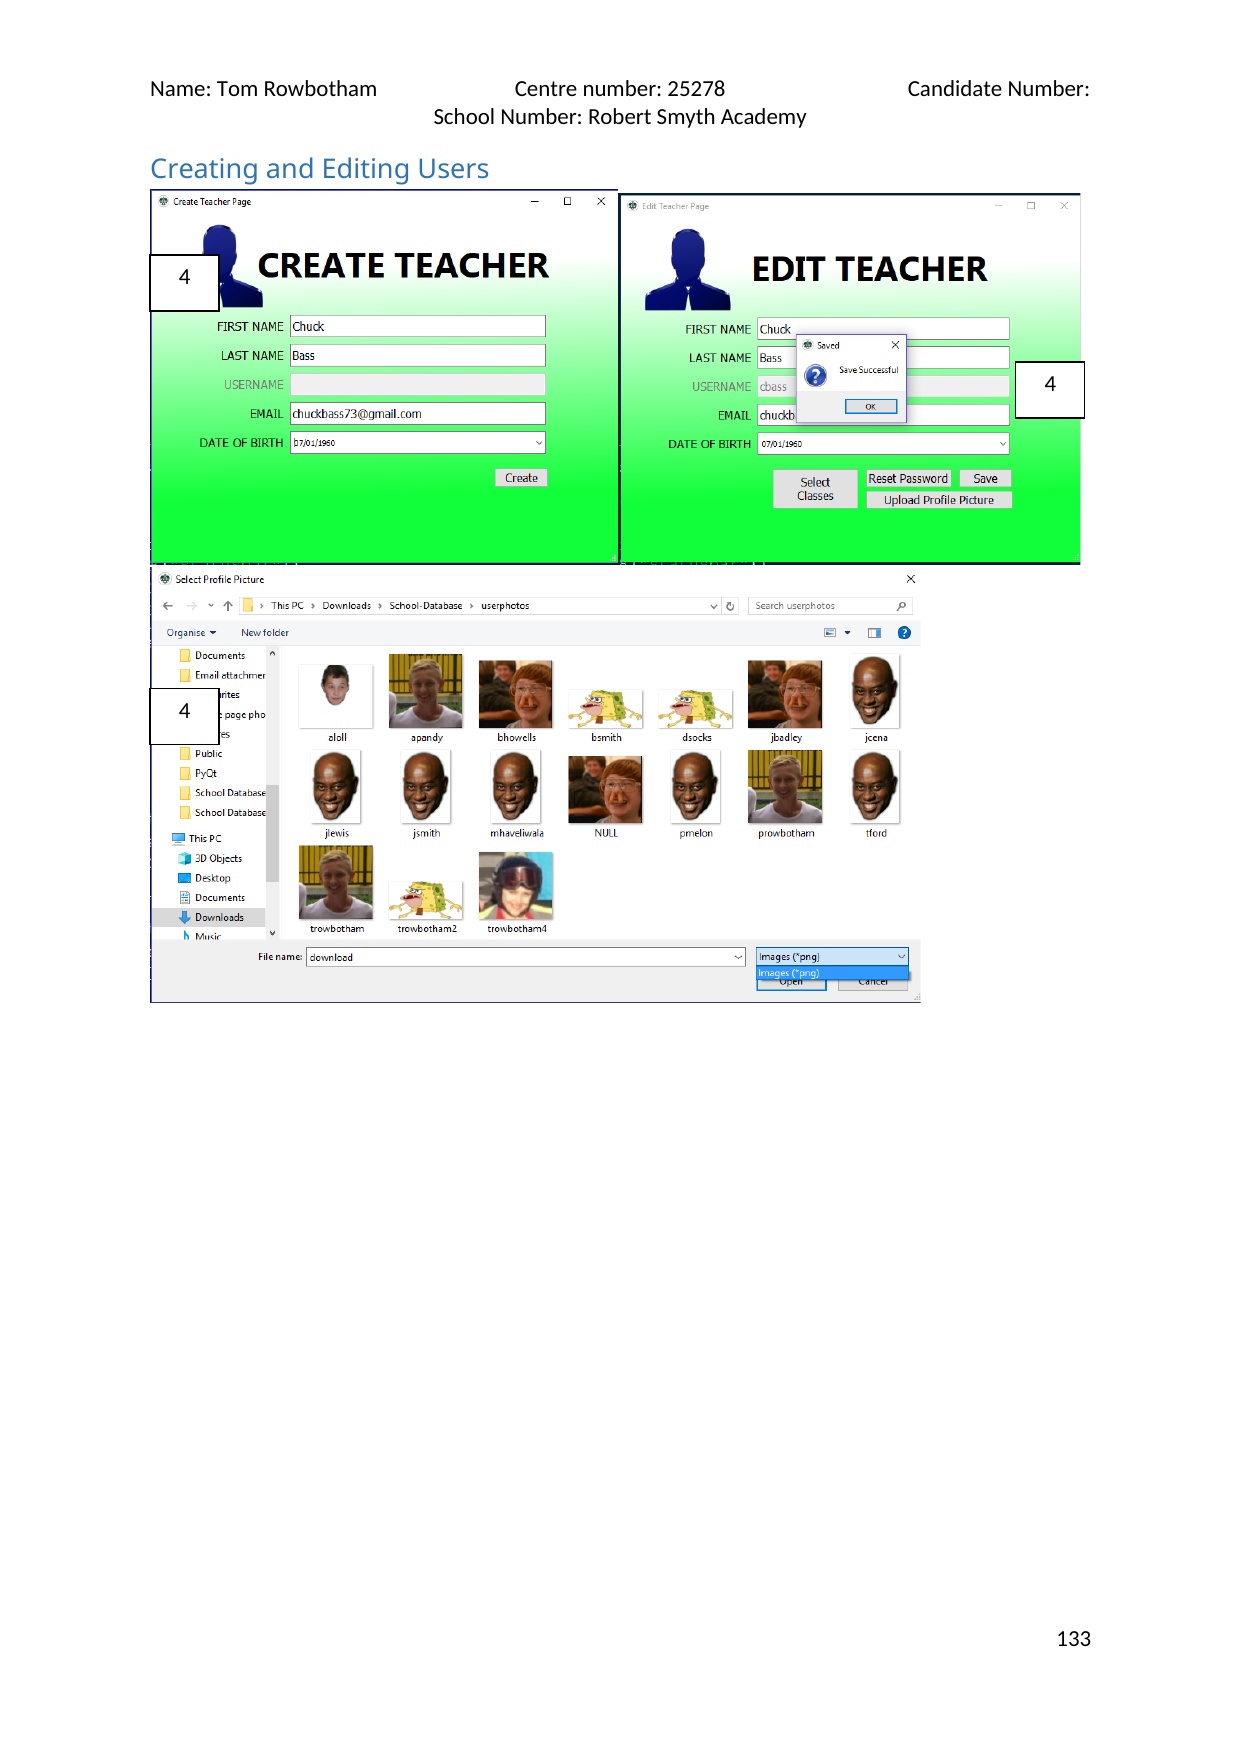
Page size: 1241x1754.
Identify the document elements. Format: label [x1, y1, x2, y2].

picture [150, 189, 1081, 565]
picture [150, 567, 921, 1003]
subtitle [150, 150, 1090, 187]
